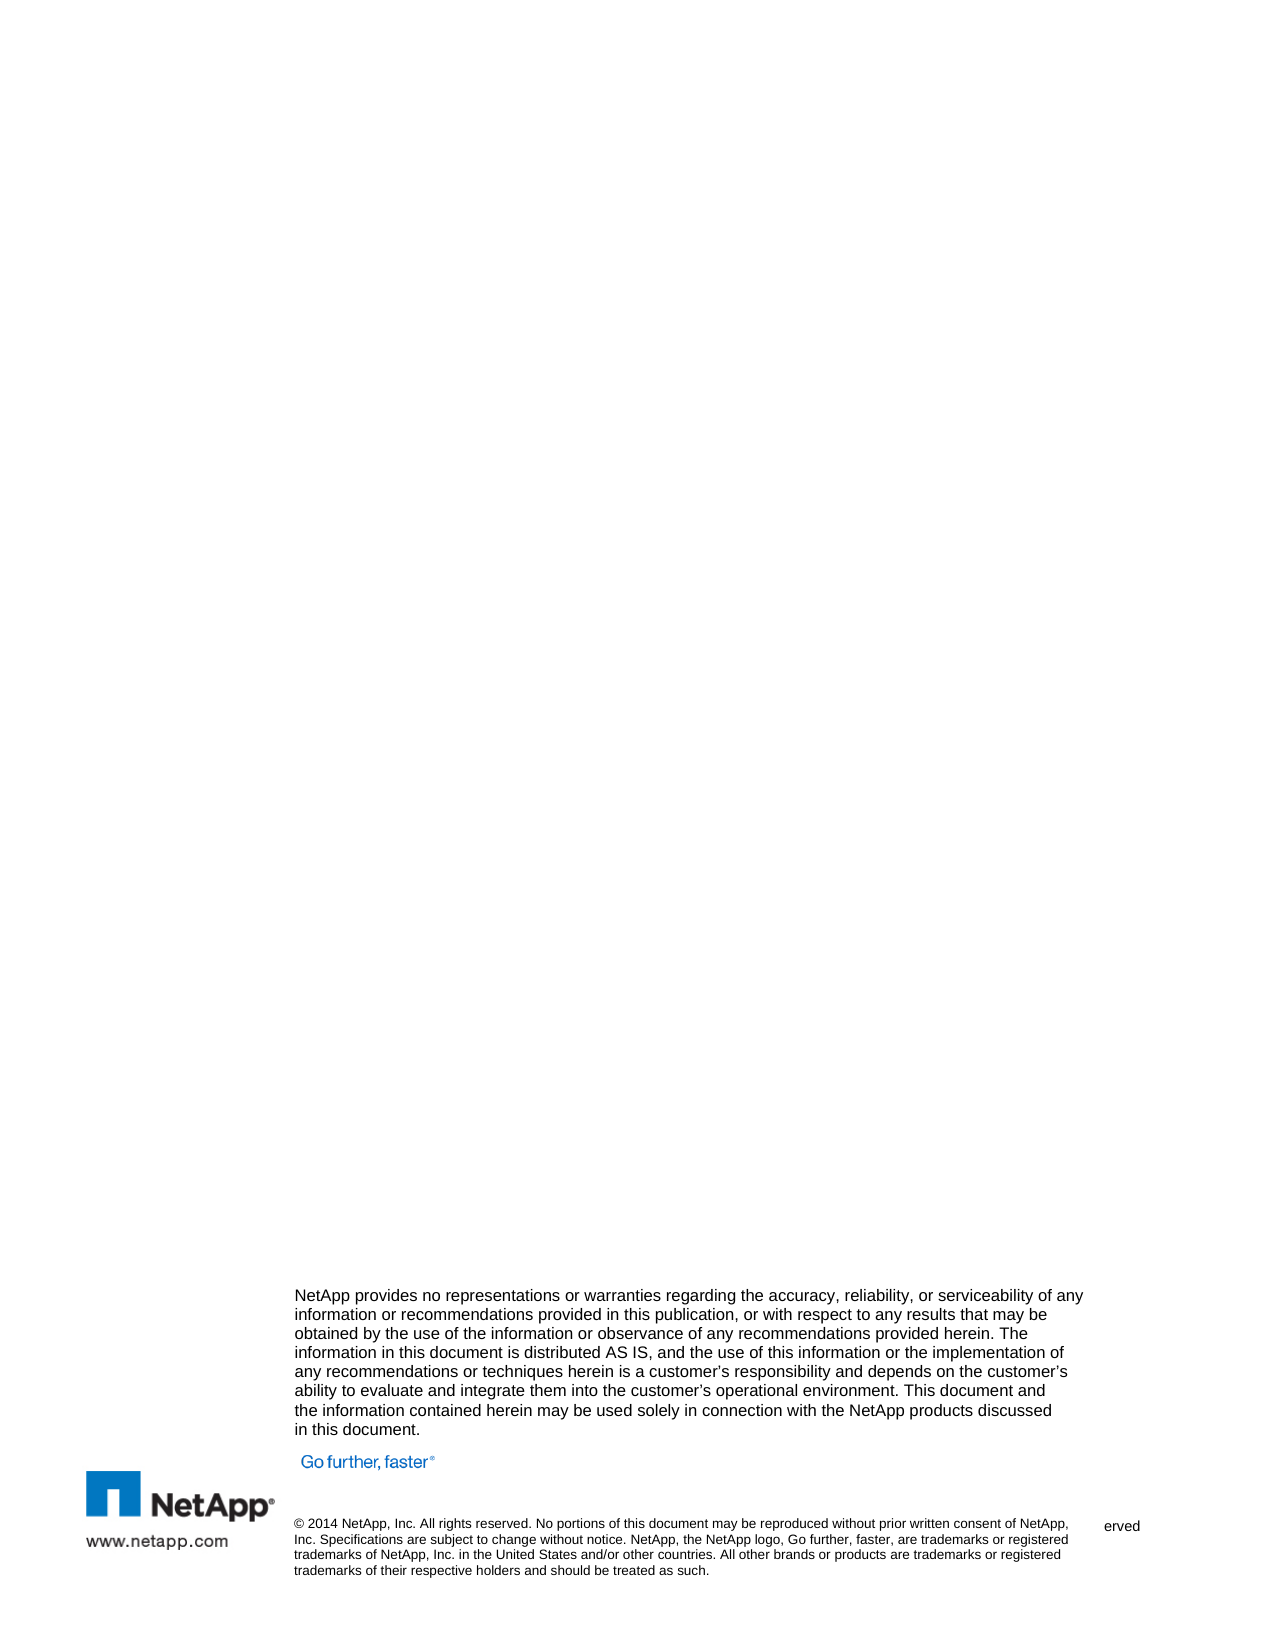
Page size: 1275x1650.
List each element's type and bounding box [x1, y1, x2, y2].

picture [288, 1442, 441, 1481]
picture [80, 1465, 287, 1553]
